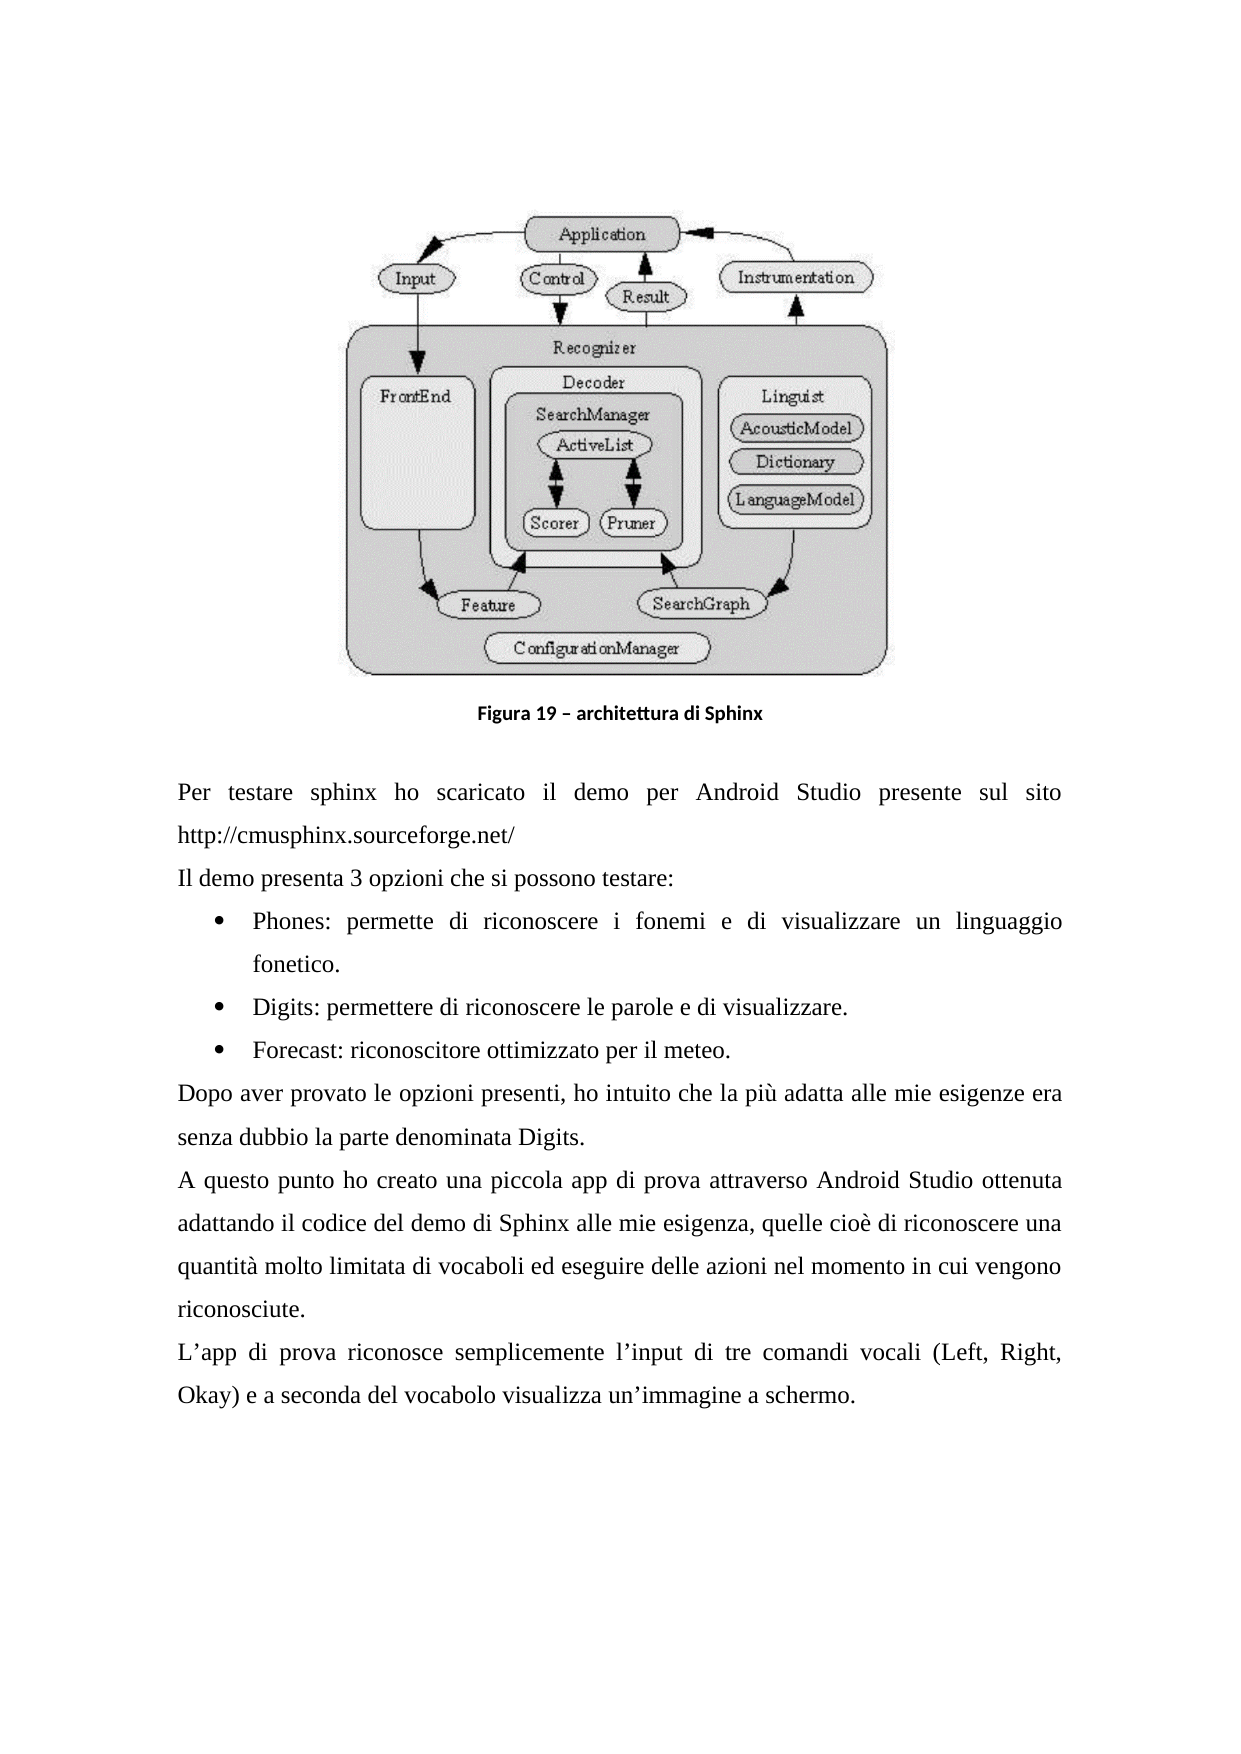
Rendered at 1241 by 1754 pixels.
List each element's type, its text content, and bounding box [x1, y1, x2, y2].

list Phones: permette di riconoscere i fonemi e di visualizzare un linguaggio fonetico. [215, 906, 1063, 978]
list Forecast: riconoscitore ottimizzato per il meteo. [215, 1035, 1063, 1064]
text Dopo aver provato le opzioni presenti, ho intuito che la più adatta alle mie esigenze era senza dubbio la parte denominata Digits. [177, 1078, 1063, 1150]
text Il demo presenta 3 opzioni che si possono testare: [177, 863, 1063, 892]
text L’app di prova riconosce semplicemente l’input di tre comandi vocali (Left, Right, Okay) e a seconda del vocabolo visualizza un’immagine a schermo. [177, 1337, 1063, 1409]
text A questo punto ho creato una piccola app di prova attraverso Android Studio ottenuta adattando il codice del demo di Sphinx alle mie esigenza, quelle cioè di riconoscere una quantità molto limitata di vocaboli ed eseguire delle azioni nel momento in cui vengono riconosciute. [177, 1165, 1063, 1323]
list Digits: permettere di riconoscere le parole e di visualizzare. [215, 992, 1063, 1021]
picture [290, 177, 951, 688]
text Figura 19 – architettura di Sphinx [177, 700, 1063, 726]
text Per testare sphinx ho scaricato il demo per Android Studio presente sul sito http://cmusphinx.sourceforge.net/ [177, 777, 1063, 848]
